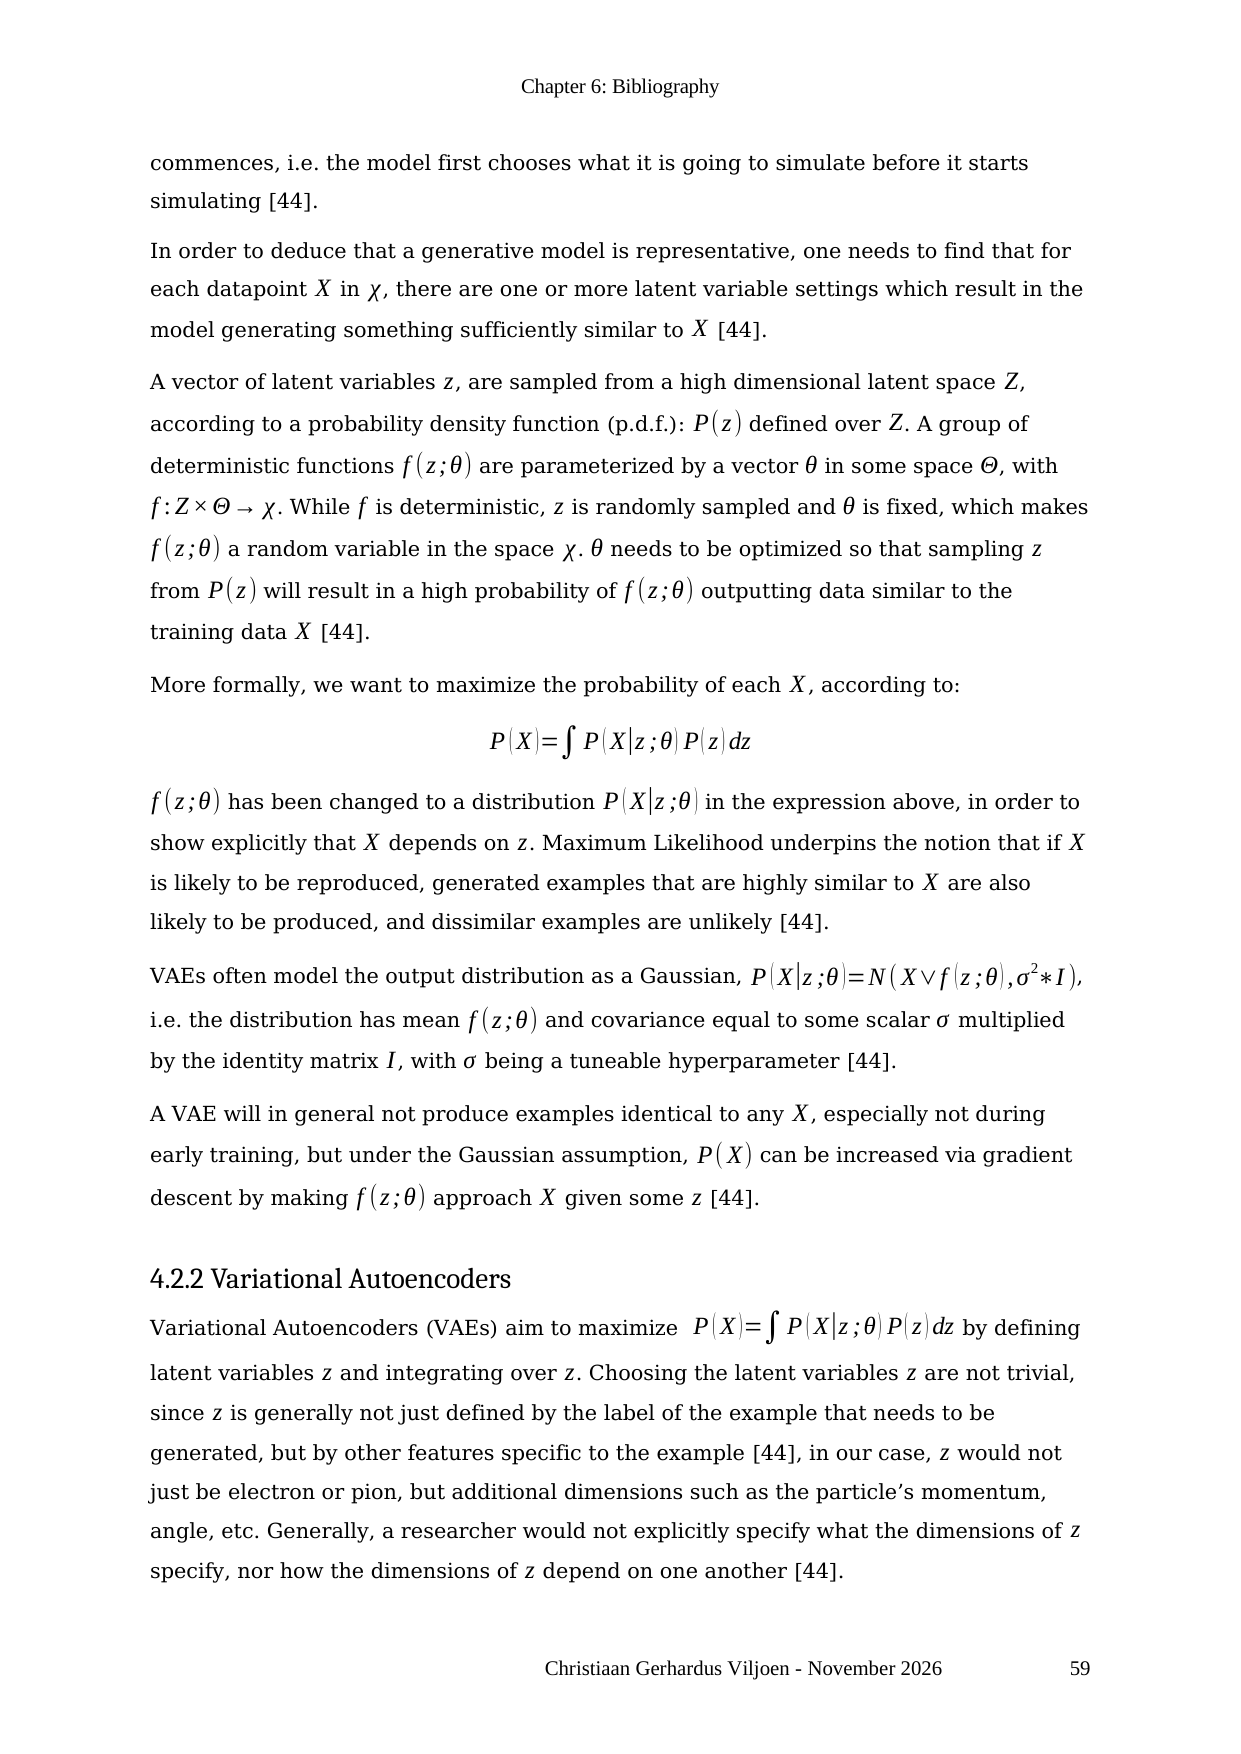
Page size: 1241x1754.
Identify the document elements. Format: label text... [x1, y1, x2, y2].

subtitle Variational Autoencoders [150, 1262, 1090, 1296]
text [150, 150, 1090, 212]
text Variational Autoencoders (VAEs) aim to maximize by defining latent variables and integrating over . Choosing the latent variables are not trivial, since is generally not just defined by the label of the example that needs to be generated, but by other features specific to the example , in our case, would not just be electron or pion, but additional dimensions such as the particle’s momentum, angle, etc. Generally, a researcher would not explicitly specify what the dimensions of specify, nor how the dimensions of depend on one another . [150, 1308, 1090, 1584]
text More formally, we want to maximize the probability of each , according to: [150, 671, 1090, 698]
text In order to deduce that a generative model is representative, one needs to find that for each datapoint in , there are one or more latent variable settings which result in the model generating something sufficiently similar to . [150, 237, 1090, 343]
text A VAE will in general not produce examples identical to any , especially not during early training, but under the Gaussian assumption, can be increased via gradient descent by making approach given some . [150, 1099, 1090, 1212]
text VAEs often model the output distribution as a Gaussian, , i.e. the distribution has mean and covariance equal to some scalar multiplied by the identity matrix , with being a tuneable hyperparameter . [150, 959, 1090, 1074]
text A vector of latent variables , are sampled from a high dimensional latent space , according to a probability density function (p.d.f.): defined over . A group of deterministic functions are parameterized by a vector in some space , with . While is deterministic, is randomly sampled and is fixed, which makes a random variable in the space . needs to be optimized so that sampling from will result in a high probability of outputting data similar to the training data . [150, 368, 1090, 646]
text has been changed to a distribution in the expression above, in order to show explicitly that depends on . Maximum Likelihood underpins the notion that if is likely to be reproduced, generated examples that are highly similar to are also likely to be produced, and dissimilar examples are unlikely . [150, 786, 1090, 934]
